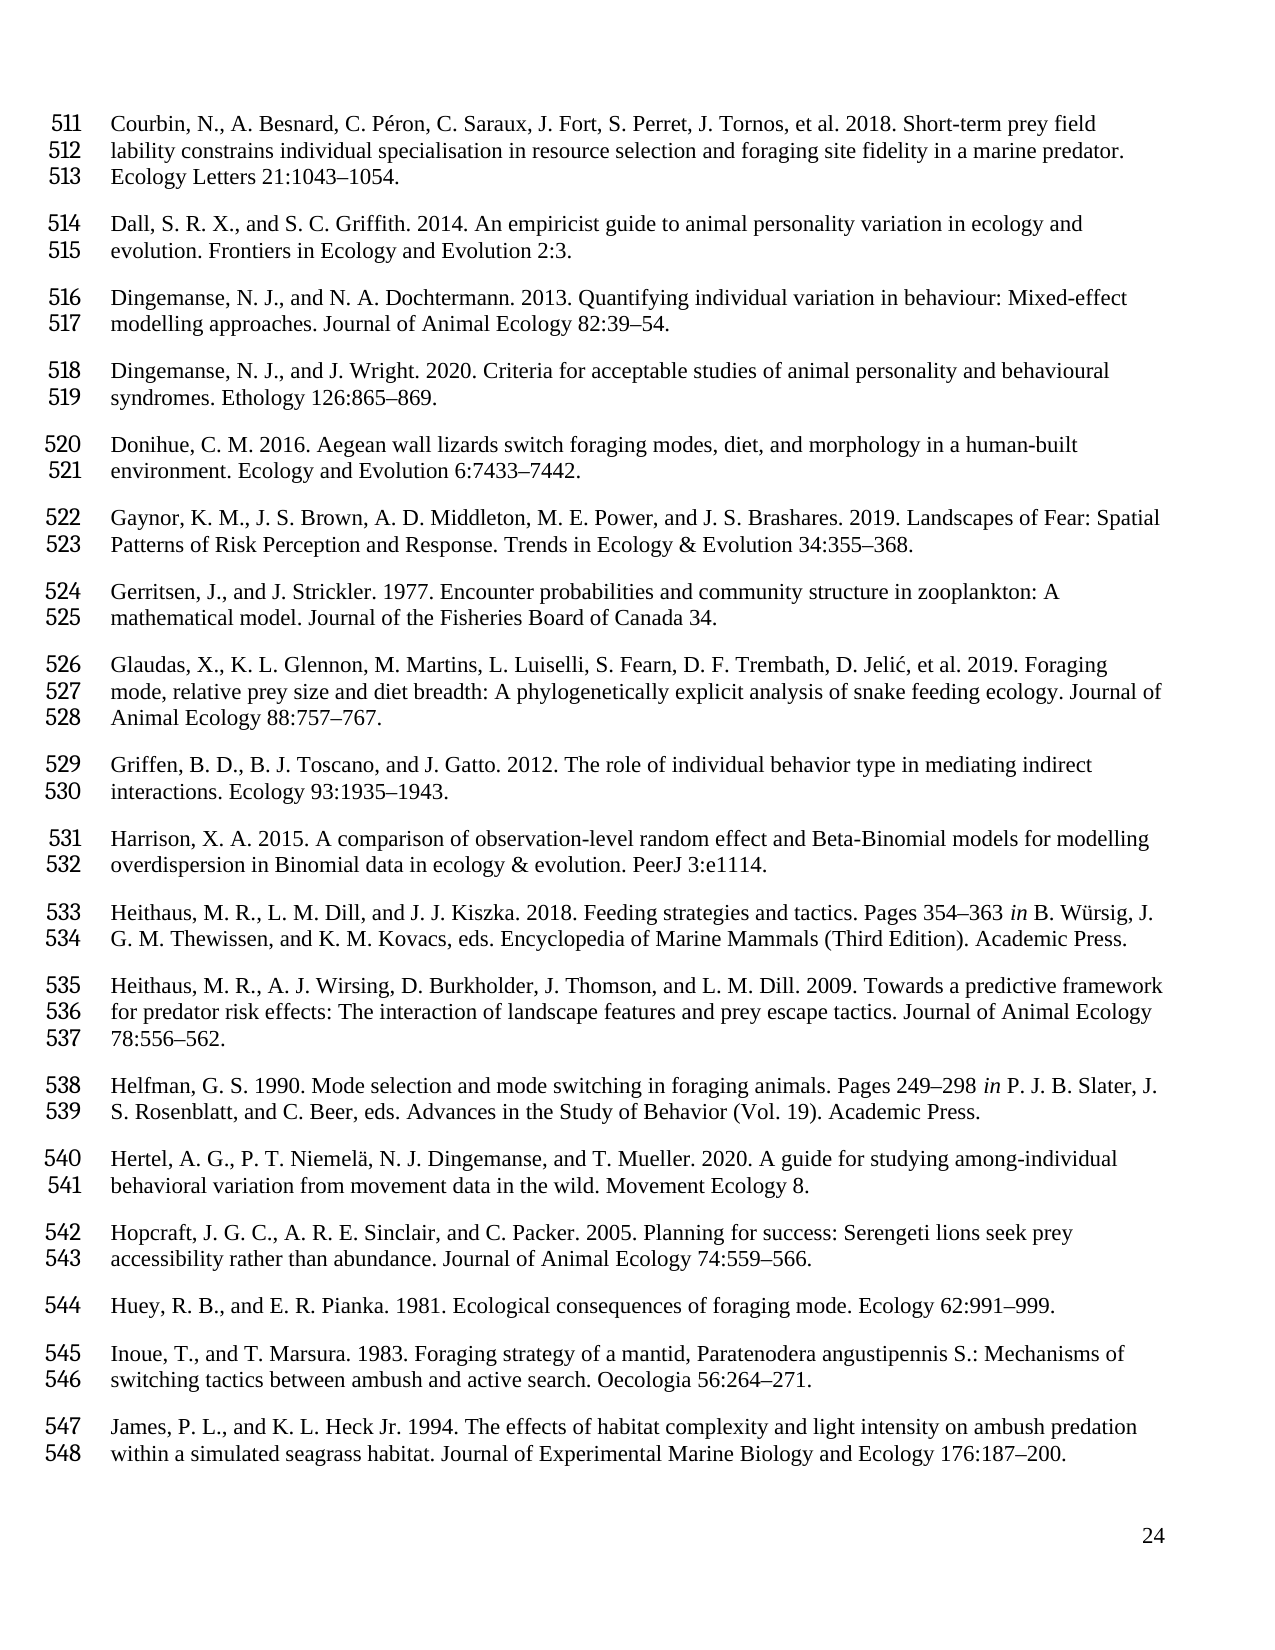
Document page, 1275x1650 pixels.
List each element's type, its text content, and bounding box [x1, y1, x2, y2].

text Glaudas, X., K. L. Glennon, M. Martins, L. Luiselli, S. Fearn, D. F. Trembath, D. Jelić, et al. 2019. Foraging mode, relative prey size and diet breadth: A phylogenetically explicit analysis of snake feeding ecology. Journal of Animal Ecology 88:757–767. [110, 652, 1164, 731]
text Inoue, T., and T. Marsura. 1983. Foraging strategy of a mantid, Paratenodera angustipennis S.: Mechanisms of switching tactics between ambush and active search. Oecologia 56:264–271. [110, 1340, 1164, 1392]
text Harrison, X. A. 2015. A comparison of observation-level random effect and Beta-Binomial models for modelling overdispersion in Binomial data in ecology & evolution. PeerJ 3:e1114. [110, 825, 1164, 878]
text Dingemanse, N. J., and N. A. Dochtermann. 2013. Quantifying individual variation in behaviour: Mixed-effect modelling approaches. Journal of Animal Ecology 82:39–54. [110, 284, 1164, 337]
text Heithaus, M. R., A. J. Wirsing, D. Burkholder, J. Thomson, and L. M. Dill. 2009. Towards a predictive framework for predator risk effects: The interaction of landscape features and prey escape tactics. Journal of Animal Ecology 78:556–562. [110, 972, 1164, 1051]
text Hopcraft, J. G. C., A. R. E. Sinclair, and C. Packer. 2005. Planning for success: Serengeti lions seek prey accessibility rather than abundance. Journal of Animal Ecology 74:559–566. [110, 1219, 1164, 1272]
text Heithaus, M. R., L. M. Dill, and J. J. Kiszka. 2018. Feeding strategies and tactics. Pages 354–363 in B. Würsig, J. G. M. Thewissen, and K. M. Kovacs, eds. Encyclopedia of Marine Mammals (Third Edition). Academic Press. [110, 898, 1164, 951]
text Dingemanse, N. J., and J. Wright. 2020. Criteria for acceptable studies of animal personality and behavioural syndromes. Ethology 126:865–869. [110, 357, 1164, 410]
text Gaynor, K. M., J. S. Brown, A. D. Middleton, M. E. Power, and J. S. Brashares. 2019. Landscapes of Fear: Spatial Patterns of Risk Perception and Response. Trends in Ecology & Evolution 34:355–368. [110, 504, 1164, 557]
text Hertel, A. G., P. T. Niemelä, N. J. Dingemanse, and T. Mueller. 2020. A guide for studying among-individual behavioral variation from movement data in the wild. Movement Ecology 8. [110, 1146, 1164, 1198]
text Donihue, C. M. 2016. Aegean wall lizards switch foraging modes, diet, and morphology in a human-built environment. Ecology and Evolution 6:7433–7442. [110, 431, 1164, 484]
text Huey, R. B., and E. R. Pianka. 1981. Ecological consequences of foraging mode. Ecology 62:991–999. [110, 1293, 1164, 1319]
text James, P. L., and K. L. Heck Jr. 1994. The effects of habitat complexity and light intensity on ambush predation within a simulated seagrass habitat. Journal of Experimental Marine Biology and Ecology 176:187–200. [110, 1413, 1164, 1466]
text Dall, S. R. X., and S. C. Griffith. 2014. An empiricist guide to animal personality variation in ecology and evolution. Frontiers in Ecology and Evolution 2:3. [110, 210, 1164, 263]
text Courbin, N., A. Besnard, C. Péron, C. Saraux, J. Fort, S. Perret, J. Tornos, et al. 2018. Short-term prey field lability constrains individual specialisation in resource selection and foraging site fidelity in a marine predator. Ecology Letters 21:1043–1054. [110, 110, 1164, 189]
text Gerritsen, J., and J. Strickler. 1977. Encounter probabilities and community structure in zooplankton: A mathematical model. Journal of the Fisheries Board of Canada 34. [110, 578, 1164, 631]
text Helfman, G. S. 1990. Mode selection and mode switching in foraging animals. Pages 249–298 in P. J. B. Slater, J. S. Rosenblatt, and C. Beer, eds. Advances in the Study of Behavior (Vol. 19). Academic Press. [110, 1072, 1164, 1125]
text Griffen, B. D., B. J. Toscano, and J. Gatto. 2012. The role of individual behavior type in mediating indirect interactions. Ecology 93:1935–1943. [110, 751, 1164, 804]
